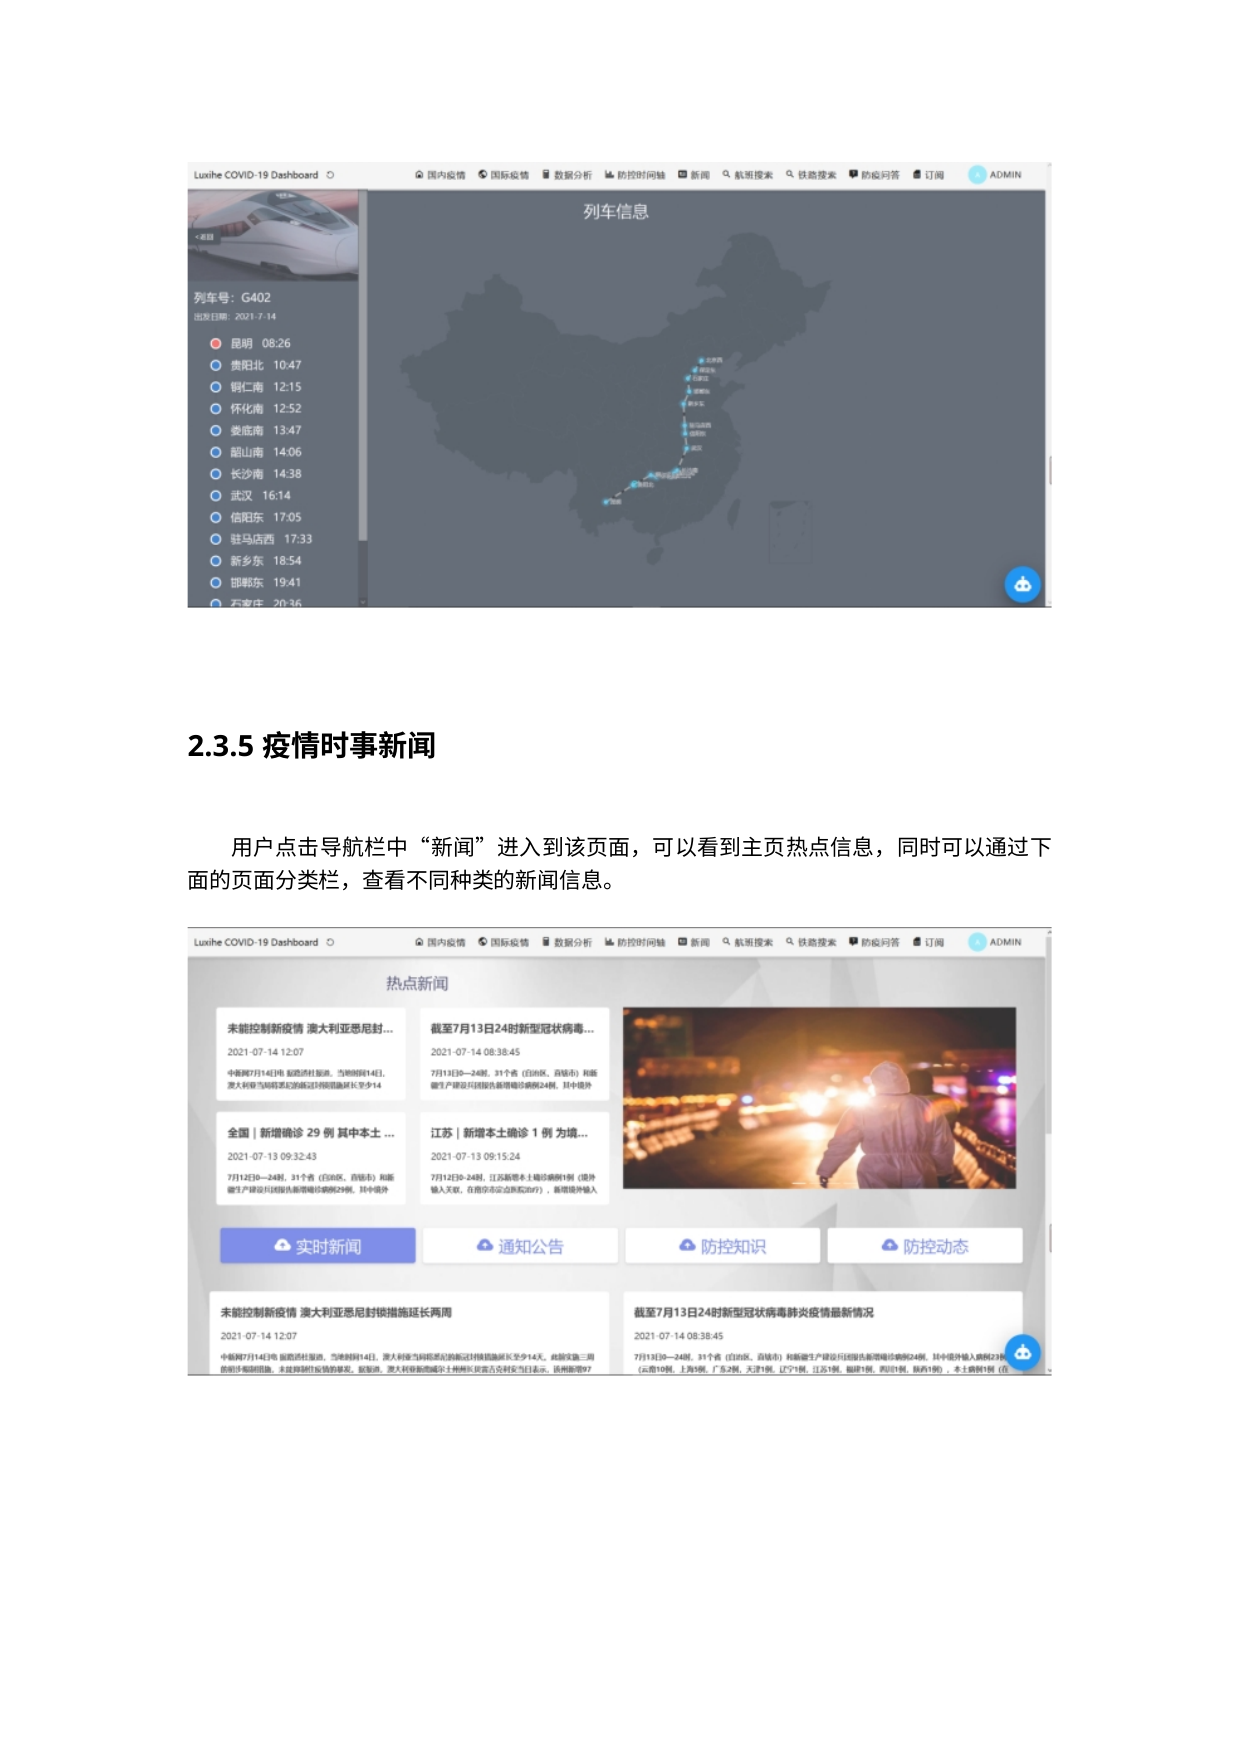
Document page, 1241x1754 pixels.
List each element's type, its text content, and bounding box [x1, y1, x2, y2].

subtitle 2.3.5 疫情时事新闻 [187, 711, 1053, 776]
picture [187, 927, 1053, 1377]
picture [187, 162, 1053, 609]
text 用户点击导航栏中“新闻”进入到该页面，可以看到主页热点信息，同时可以通过下面的页面分类栏，查看不同种类的新闻信息。 [187, 830, 1053, 895]
